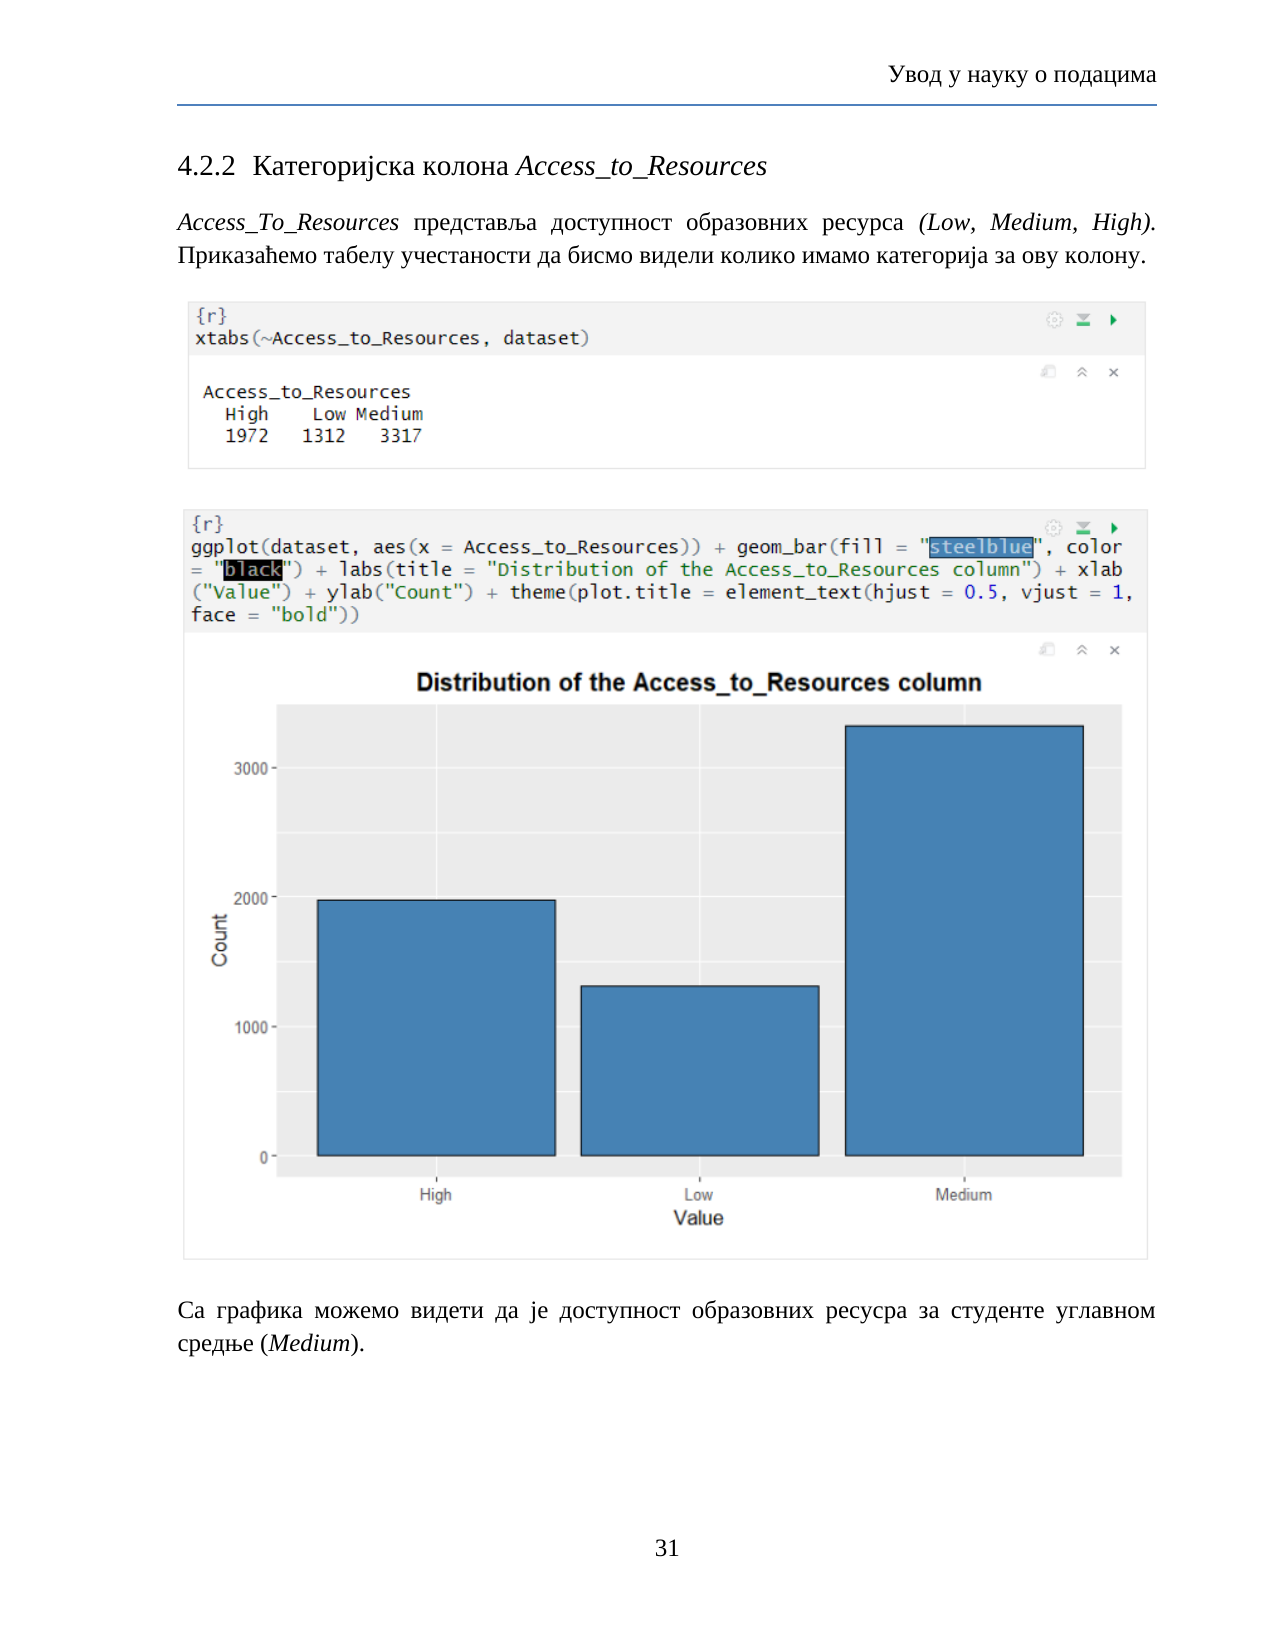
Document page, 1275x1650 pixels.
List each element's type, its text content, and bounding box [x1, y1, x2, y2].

text Access_To_Resources представља доступност образовних ресурса (Low, Medium, High). Приказаћемо табелу учестаности да бисмо видели колико имамо категорија за ову колону. [177, 207, 1157, 269]
text Са графика можемо видети да је доступност образовних ресусра за студенте углавном средње (Medium). [177, 1295, 1157, 1357]
subtitle Категоријска колона Access_to_Resources [177, 148, 1157, 181]
picture [177, 503, 1157, 1270]
picture [177, 293, 1157, 479]
